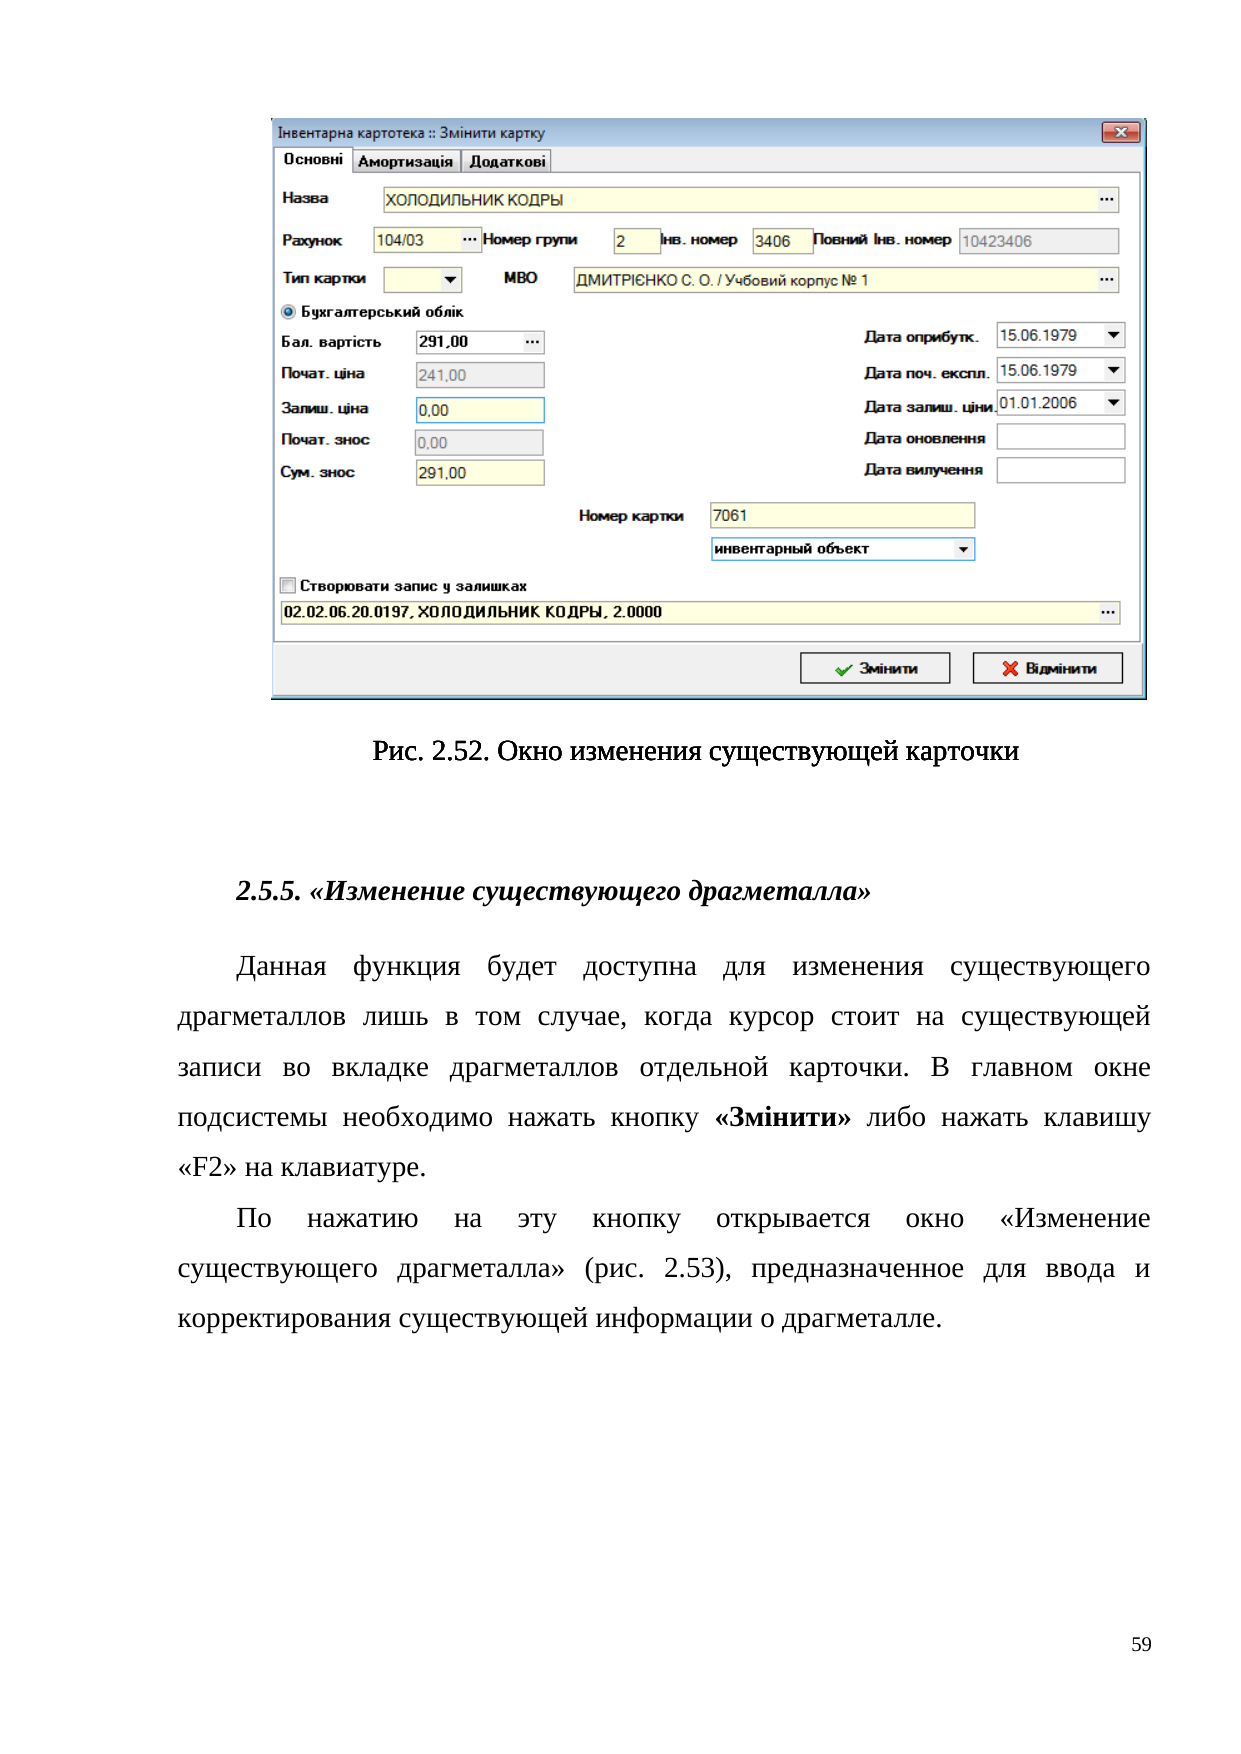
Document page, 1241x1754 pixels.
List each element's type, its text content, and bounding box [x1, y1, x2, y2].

picture [271, 118, 1147, 700]
text По нажатию на эту кнопку открывается окно «Изменение существующего драгметалла» (рис. 2.53), предназначенное для ввода и корректирования существующей информации о драгметалле. [177, 1200, 1152, 1334]
subtitle 2.5.5. «Изменение существующего драгметалла» [177, 873, 1152, 906]
text Данная функция будет доступна для изменения существующего драгметаллов лишь в том случае, когда курсор стоит на существующей записи во вкладке драгметаллов отдельной карточки. В главном окне подсистемы необходимо нажать кнопку «Змінити» либо нажать клавишу «F2» на клавиатуре. [177, 948, 1152, 1183]
